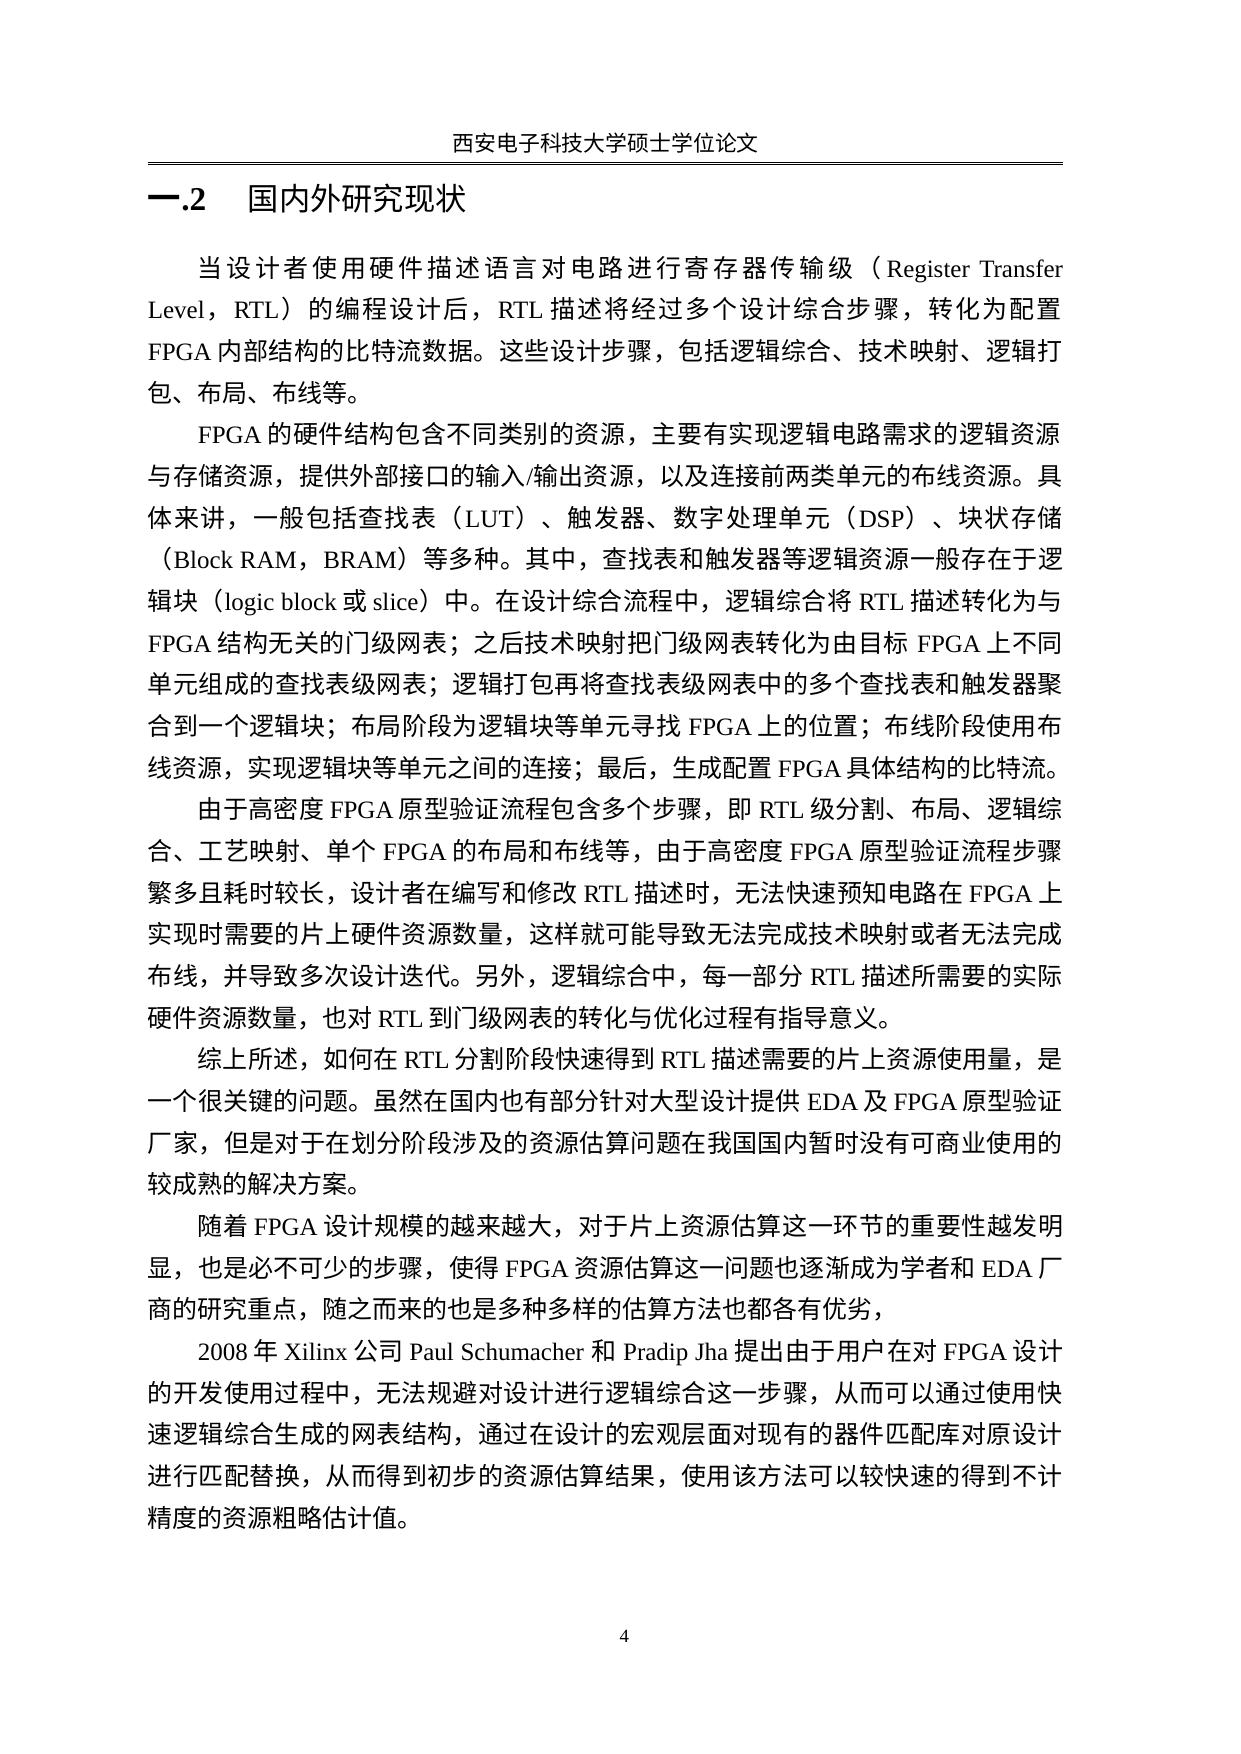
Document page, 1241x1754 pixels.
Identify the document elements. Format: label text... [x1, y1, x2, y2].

text FPGA的硬件结构包含不同类别的资源，主要有实现逻辑电路需求的逻辑资源与存储资源，提供外部接口的输入/输出资源，以及连接前两类单元的布线资源。具体来讲，一般包括查找表（LUT）、触发器、数字处理单元（DSP）、块状存储（Block RAM，BRAM）等多种。其中，查找表和触发器等逻辑资源一般存在于逻辑块（logic block或slice）中。在设计综合流程中，逻辑综合将RTL描述转化为与FPGA结构无关的门级网表；之后技术映射把门级网表转化为由目标FPGA上不同单元组成的查找表级网表；逻辑打包再将查找表级网表中的多个查找表和触发器聚合到一个逻辑块；布局阶段为逻辑块等单元寻找FPGA上的位置；布线阶段使用布线资源，实现逻辑块等单元之间的连接；最后，生成配置FPGA具体结构的比特流。 [148, 411, 1063, 786]
text 综上所述，如何在RTL分割阶段快速得到RTL描述需要的片上资源使用量，是一个很关键的问题。虽然在国内也有部分针对大型设计提供EDA及FPGA原型验证厂家，但是对于在划分阶段涉及的资源估算问题在我国国内暂时没有可商业使用的较成熟的解决方案。 [148, 1036, 1063, 1202]
text 随着FPGA设计规模的越来越大，对于片上资源估算这一环节的重要性越发明显，也是必不可少的步骤，使得FPGA资源估算这一问题也逐渐成为学者和EDA厂商的研究重点，随之而来的也是多种多样的估算方法也都各有优劣， [148, 1202, 1063, 1327]
text 2008年Xilinx公司Paul Schumacher 和 Pradip Jha提出由于用户在对FPGA设计的开发使用过程中，无法规避对设计进行逻辑综合这一步骤，从而可以通过使用快速逻辑综合生成的网表结构，通过在设计的宏观层面对现有的器件匹配库对原设计进行匹配替换，从而得到初步的资源估算结果，使用该方法可以较快速的得到不计精度的资源粗略估计值。 [148, 1327, 1063, 1536]
text 由于高密度FPGA原型验证流程包含多个步骤，即RTL级分割、布局、逻辑综合、工艺映射、单个FPGA的布局和布线等，由于高密度FPGA原型验证流程步骤繁多且耗时较长，设计者在编写和修改RTL描述时，无法快速预知电路在FPGA上实现时需要的片上硬件资源数量，这样就可能导致无法完成技术映射或者无法完成布线，并导致多次设计迭代。另外，逻辑综合中，每一部分RTL描述所需要的实际硬件资源数量，也对RTL到门级网表的转化与优化过程有指导意义。 [148, 786, 1063, 1036]
text 当设计者使用硬件描述语言对电路进行寄存器传输级（Register Transfer Level，RTL）的编程设计后，RTL描述将经过多个设计综合步骤，转化为配置FPGA内部结构的比特流数据。这些设计步骤，包括逻辑综合、技术映射、逻辑打包、布局、布线等。 [148, 244, 1063, 411]
subtitle 国内外研究现状 [148, 177, 1063, 219]
